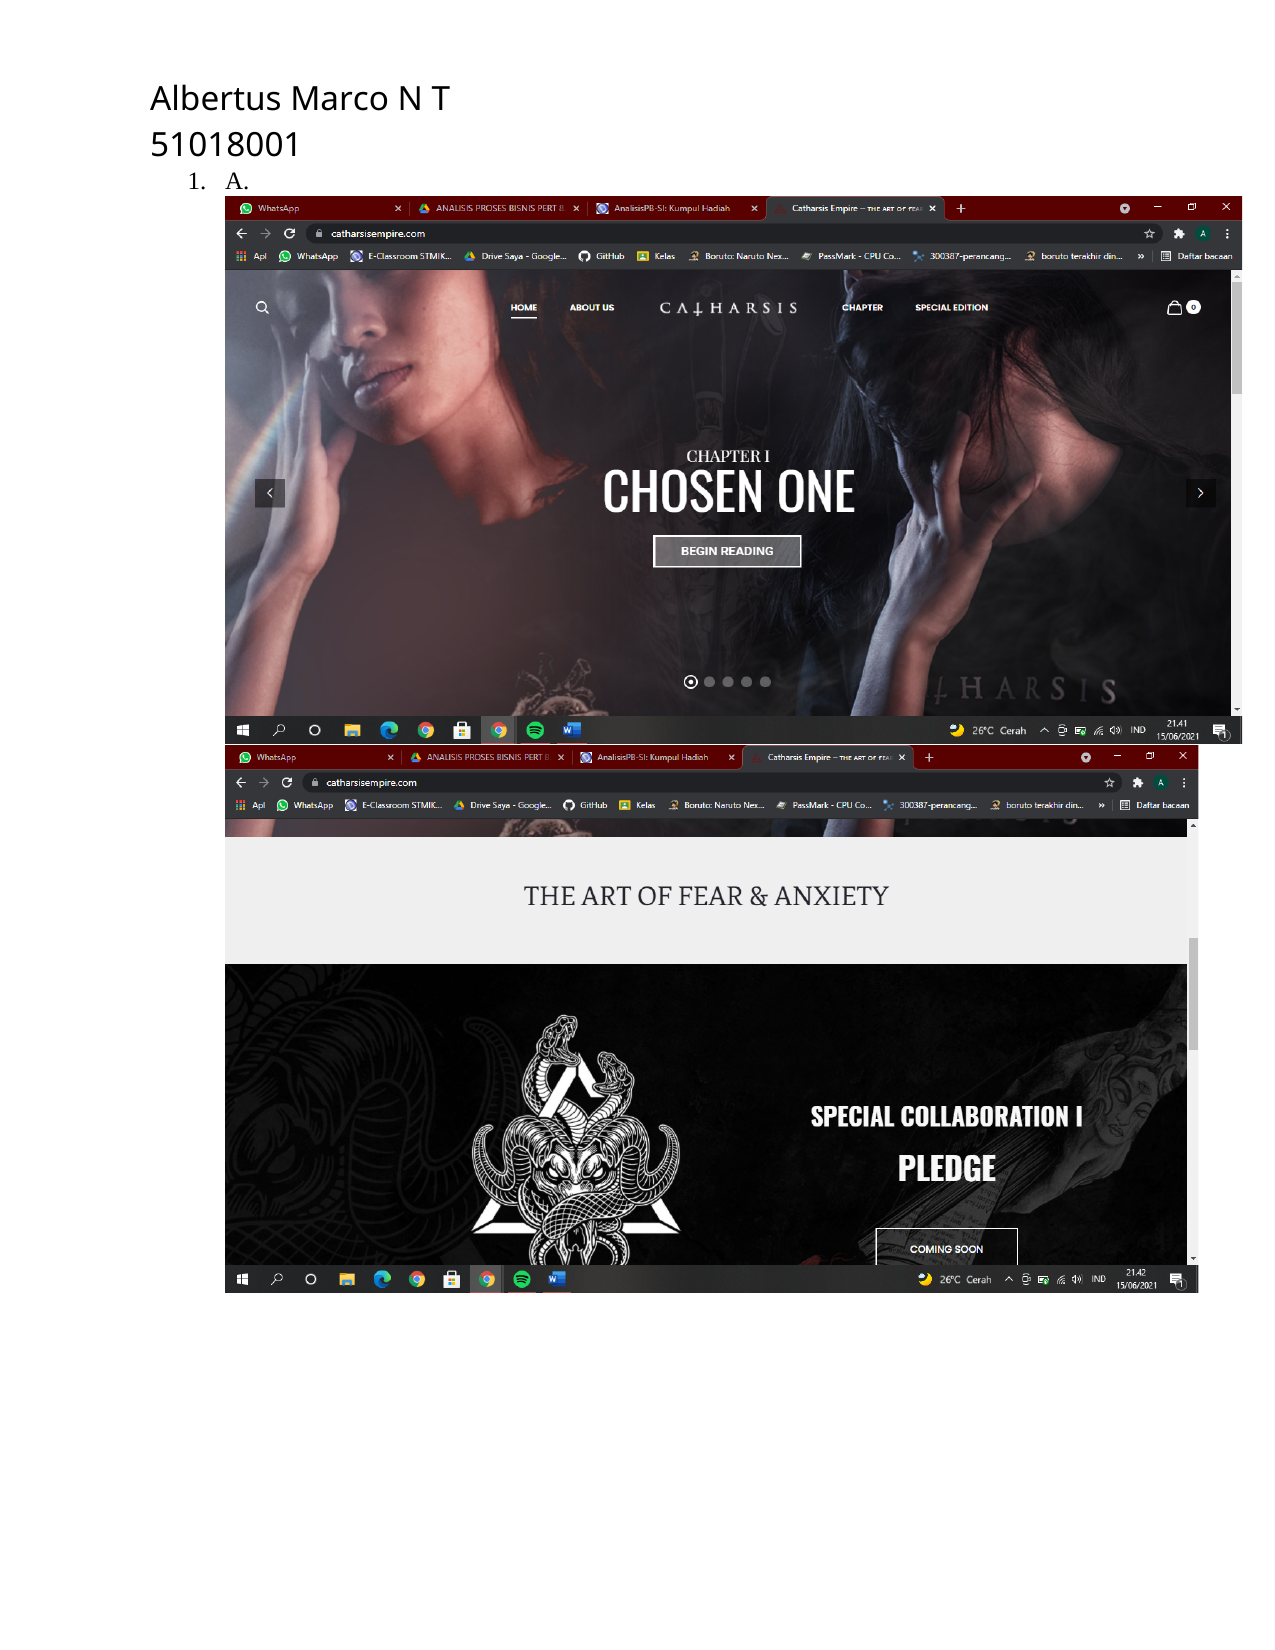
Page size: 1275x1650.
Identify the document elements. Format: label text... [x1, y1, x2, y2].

picture [225, 196, 1243, 744]
picture [225, 745, 1199, 1293]
